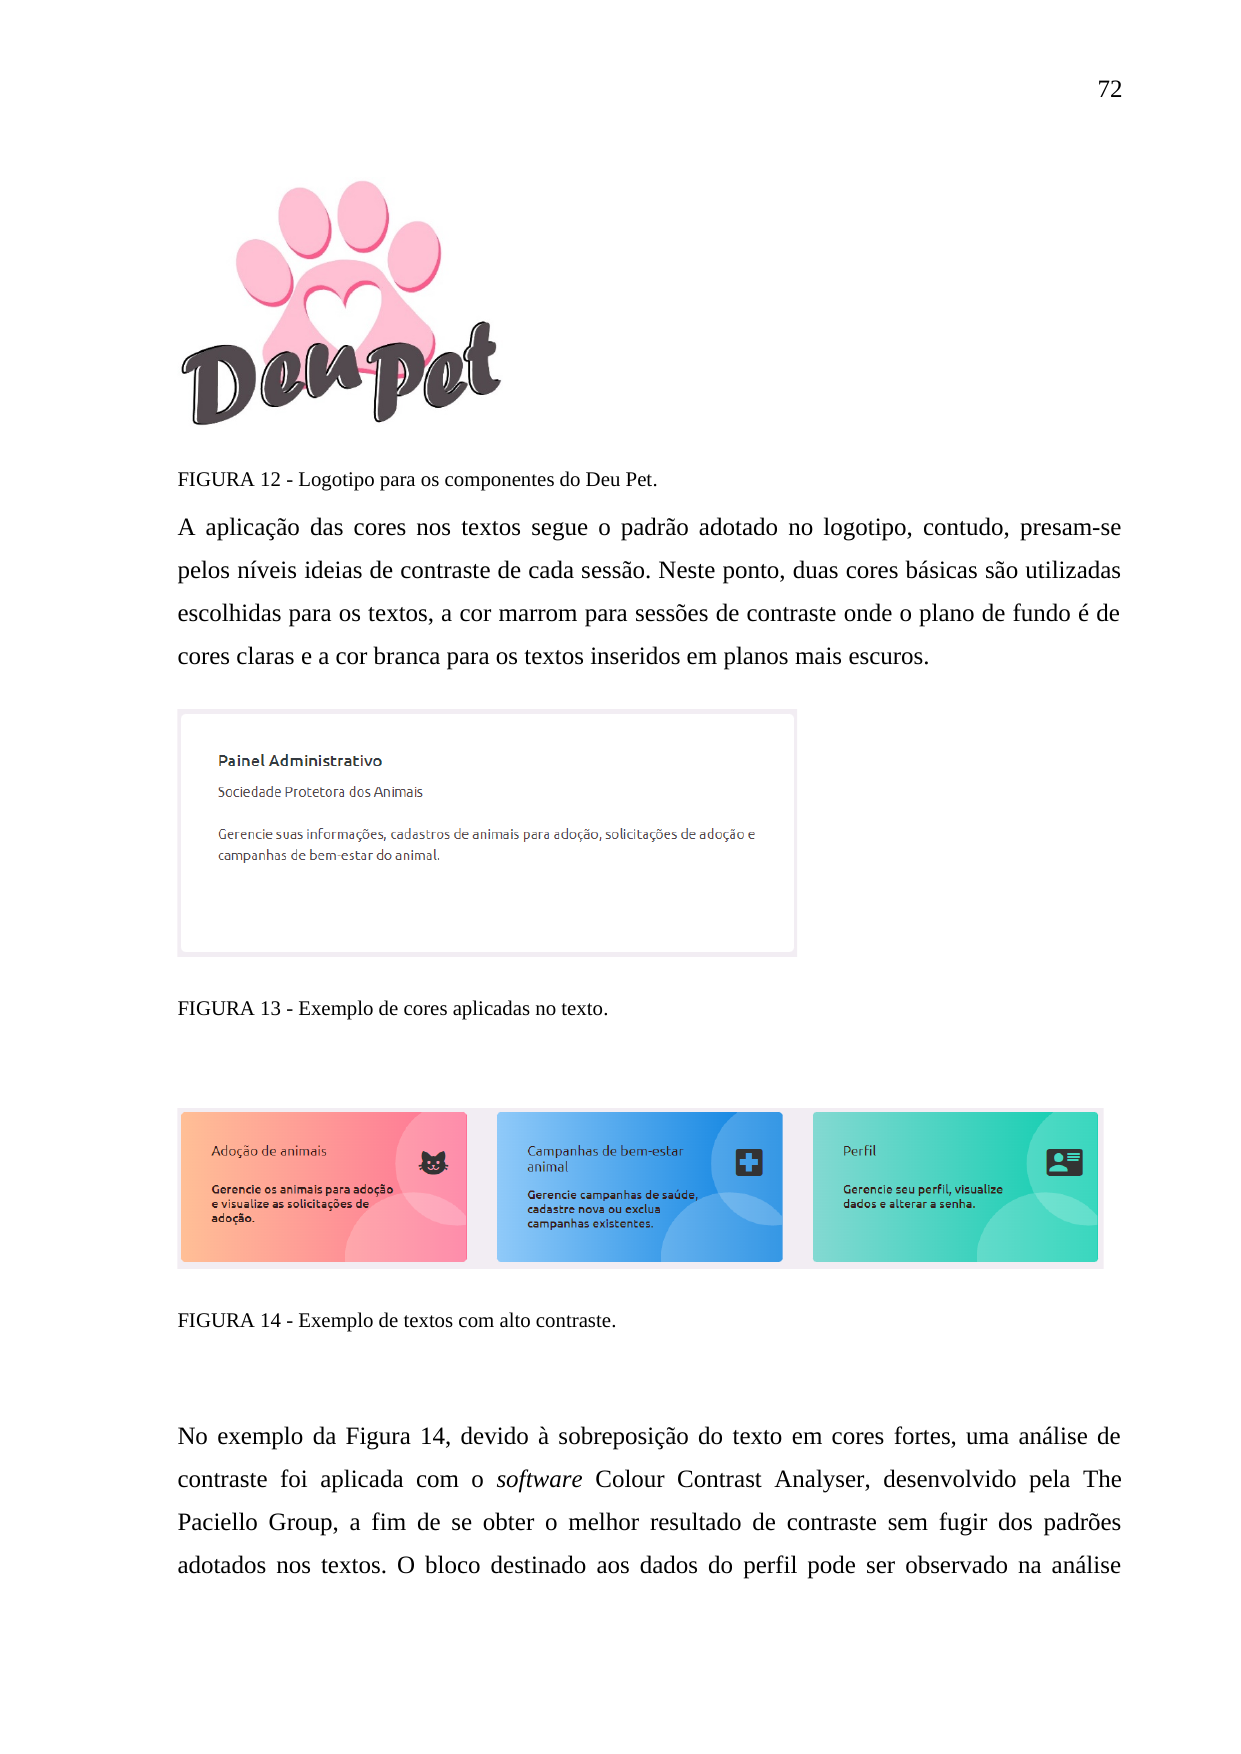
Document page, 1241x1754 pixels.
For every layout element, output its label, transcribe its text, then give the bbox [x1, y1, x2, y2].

text FIGURA 14 - Exemplo de textos com alto contraste. [177, 1308, 1122, 1332]
picture [177, 177, 504, 428]
text A aplicação das cores nos textos segue o padrão adotado no logotipo, contudo, presam-se pelos níveis ideias de contraste de cada sessão. Neste ponto, duas cores básicas são utilizadas escolhidas para os textos, a cor marrom para sessões de contraste onde o plano de fundo é de cores claras e a cor branca para os textos inseridos em planos mais escuros. [177, 512, 1122, 670]
text FIGURA 12 - Logotipo para os componentes do Deu Pet. [177, 467, 1122, 491]
picture [177, 709, 798, 957]
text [177, 1421, 1122, 1579]
picture [177, 1108, 1104, 1269]
text FIGURA 13 - Exemplo de cores aplicadas no texto. [177, 996, 1122, 1020]
